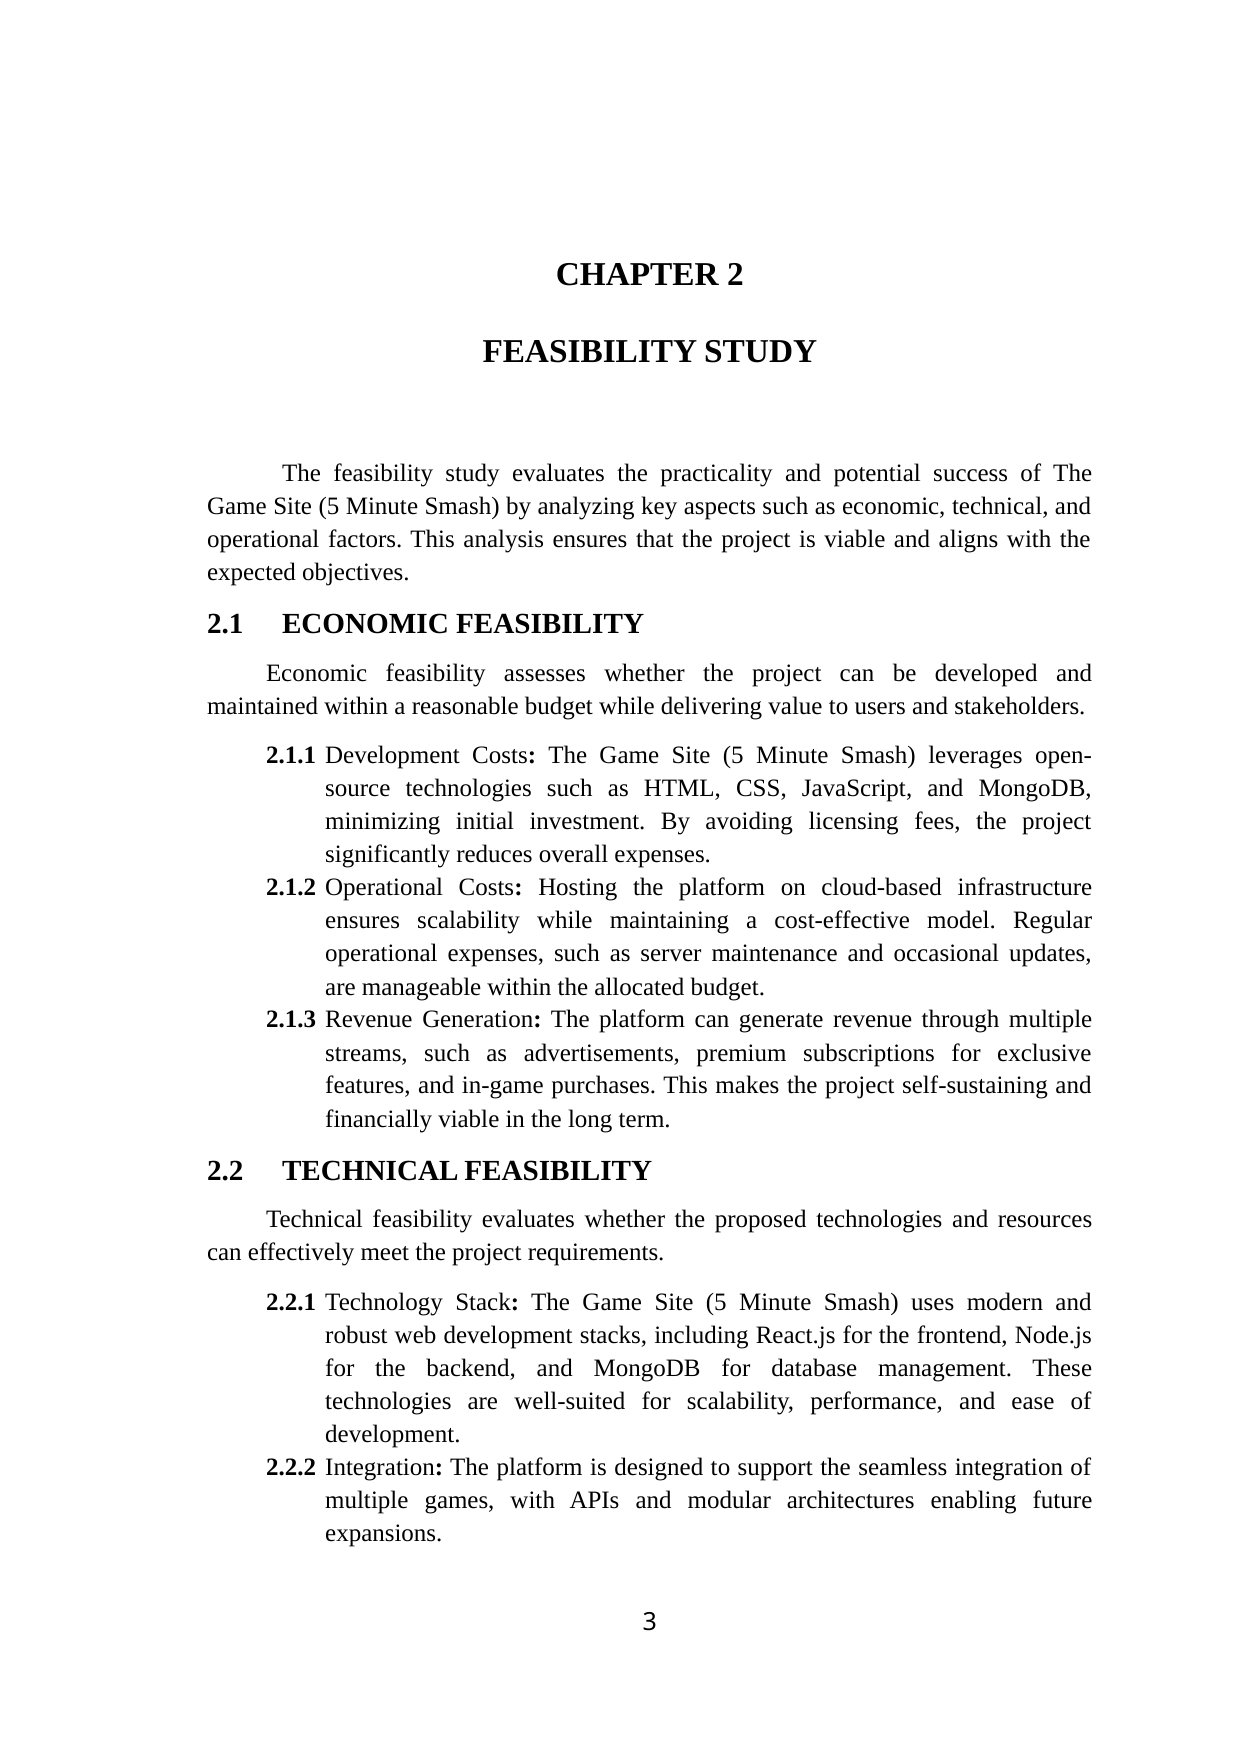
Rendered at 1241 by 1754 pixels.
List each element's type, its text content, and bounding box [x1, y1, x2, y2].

subtitle Technical Feasibility [207, 1153, 1092, 1187]
list Technology Stack: The Game Site (5 Minute Smash) uses modern and robust web development stacks, including React.js for the frontend, Node.js for the backend, and MongoDB for database management. These technologies are well-suited for scalability, performance, and ease of development. [266, 1287, 1092, 1448]
subtitle CHAPTER 2 FEASIBILITY STUDY [207, 254, 1092, 369]
list Revenue Generation: The platform can generate revenue through multiple streams, such as advertisements, premium subscriptions for exclusive features, and in-game purchases. This makes the project self-sustaining and financially viable in the long term. [266, 1004, 1092, 1132]
text Technical feasibility evaluates whether the proposed technologies and resources can effectively meet the project requirements. [207, 1204, 1092, 1266]
list Operational Costs: Hosting the platform on cloud-based infrastructure ensures scalability while maintaining a cost-effective model. Regular operational expenses, such as server maintenance and occasional updates, are manageable within the allocated budget. [266, 872, 1092, 1000]
list Integration: The platform is designed to support the seamless integration of multiple games, with APIs and modular architectures enabling future expansions. [266, 1452, 1092, 1547]
subtitle Economic Feasibility [207, 607, 1092, 640]
list Development Costs: The Game Site (5 Minute Smash) leverages open-source technologies such as HTML, CSS, JavaScript, and MongoDB, minimizing initial investment. By avoiding licensing fees, the project significantly reduces overall expenses. [266, 740, 1092, 868]
text Economic feasibility assesses whether the project can be developed and maintained within a reasonable budget while delivering value to users and stakeholders. [207, 658, 1092, 719]
text The feasibility study evaluates the practicality and potential success of The Game Site (5 Minute Smash) by analyzing key aspects such as economic, technical, and operational factors. This analysis ensures that the project is viable and aligns with the expected objectives. [207, 458, 1092, 586]
